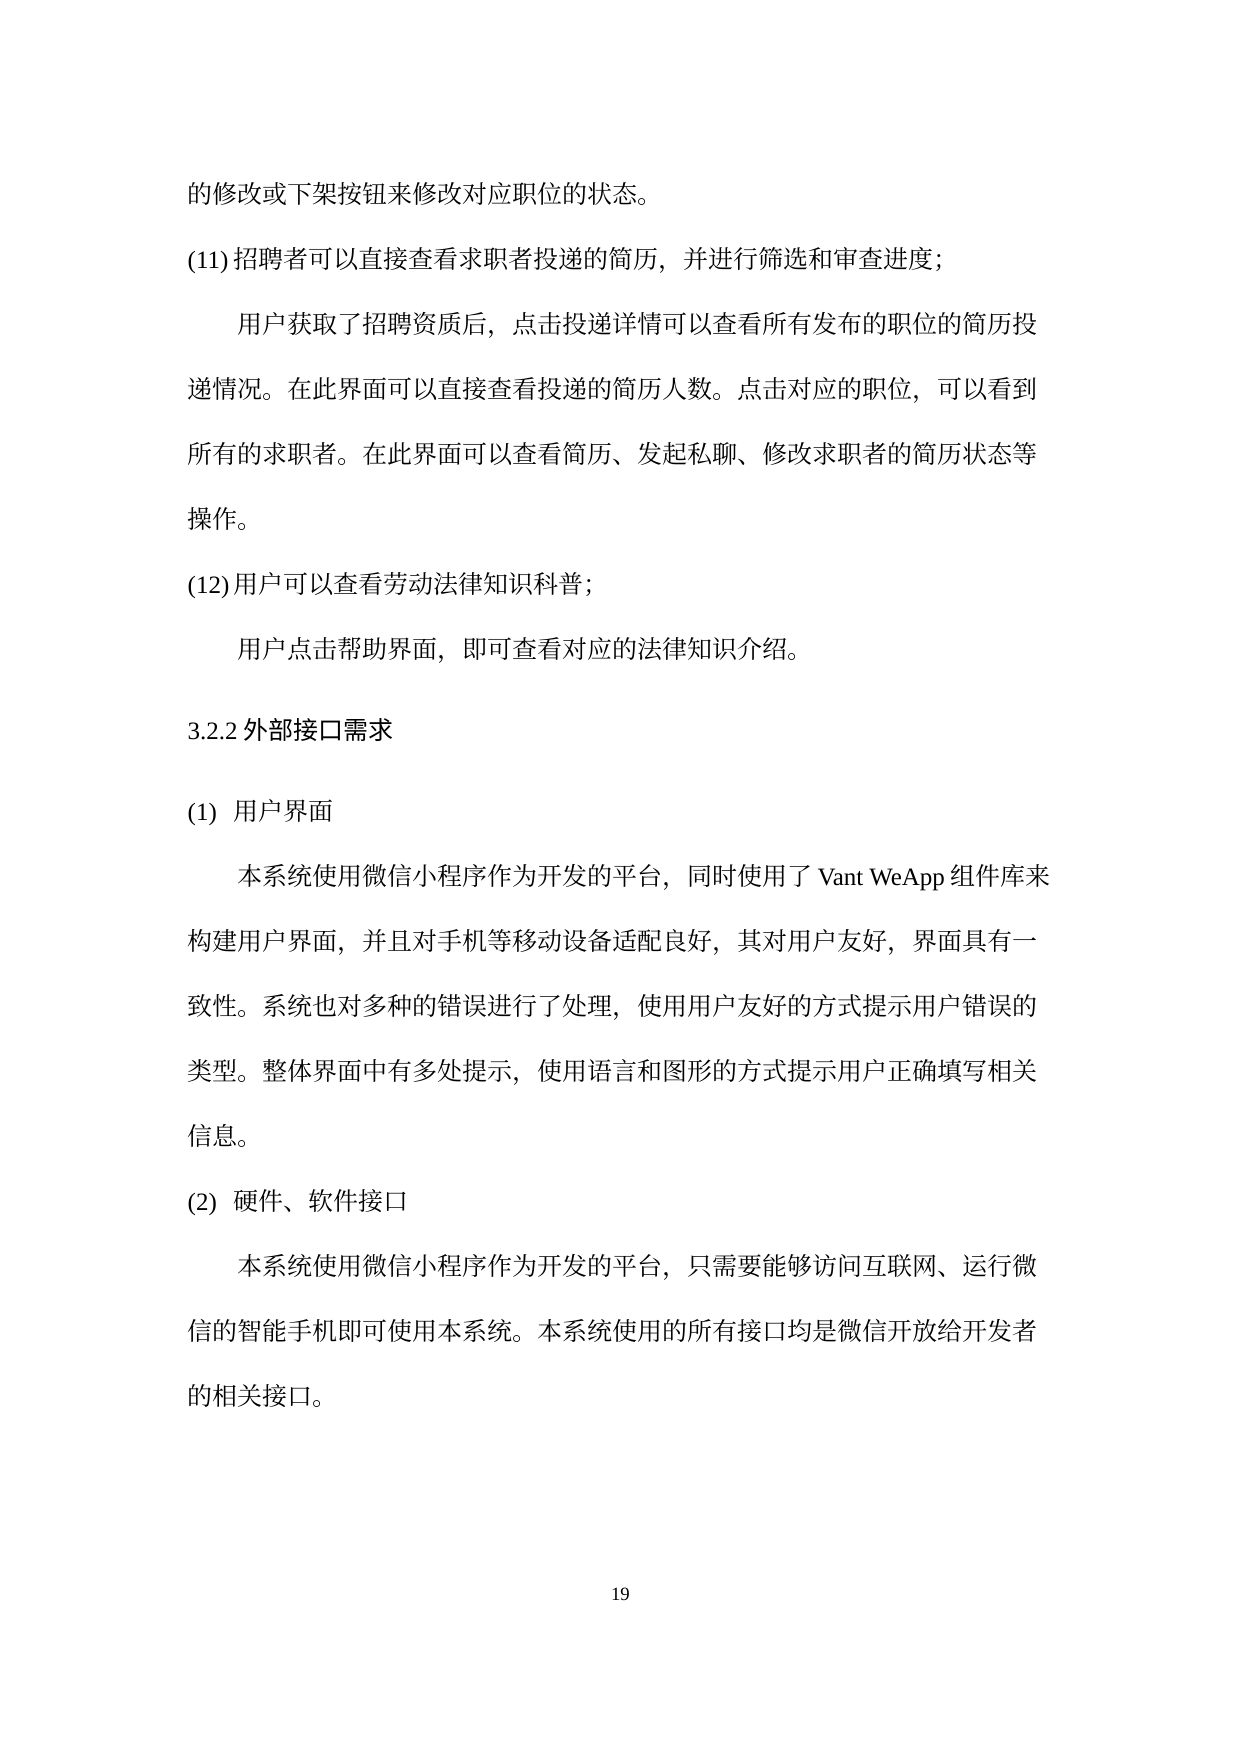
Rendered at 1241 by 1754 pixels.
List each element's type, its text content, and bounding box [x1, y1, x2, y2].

text 用户点击帮助界面，即可查看对应的法律知识介绍。 [187, 615, 1053, 680]
list 硬件、软件接口 [187, 1167, 1053, 1232]
list 招聘者可以直接查看求职者投递的简历，并进行筛选和审查进度； [187, 225, 1053, 290]
list 用户界面 [187, 777, 1053, 842]
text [187, 160, 1053, 225]
text 本系统使用微信小程序作为开发的平台，同时使用了Vant WeApp组件库来构建用户界面，并且对手机等移动设备适配良好，其对用户友好，界面具有一致性。系统也对多种的错误进行了处理，使用用户友好的方式提示用户错误的类型。整体界面中有多处提示，使用语言和图形的方式提示用户正确填写相关信息。 [187, 842, 1053, 1167]
text 用户获取了招聘资质后，点击投递详情可以查看所有发布的职位的简历投递情况。在此界面可以直接查看投递的简历人数。点击对应的职位，可以看到所有的求职者。在此界面可以查看简历、发起私聊、修改求职者的简历状态等操作。 [187, 290, 1053, 550]
list 用户可以查看劳动法律知识科普； [187, 550, 1053, 615]
text 本系统使用微信小程序作为开发的平台，只需要能够访问互联网、运行微信的智能手机即可使用本系统。本系统使用的所有接口均是微信开放给开发者的相关接口。 [187, 1232, 1053, 1427]
subtitle 3.2.2 外部接口需求 [187, 696, 1053, 761]
